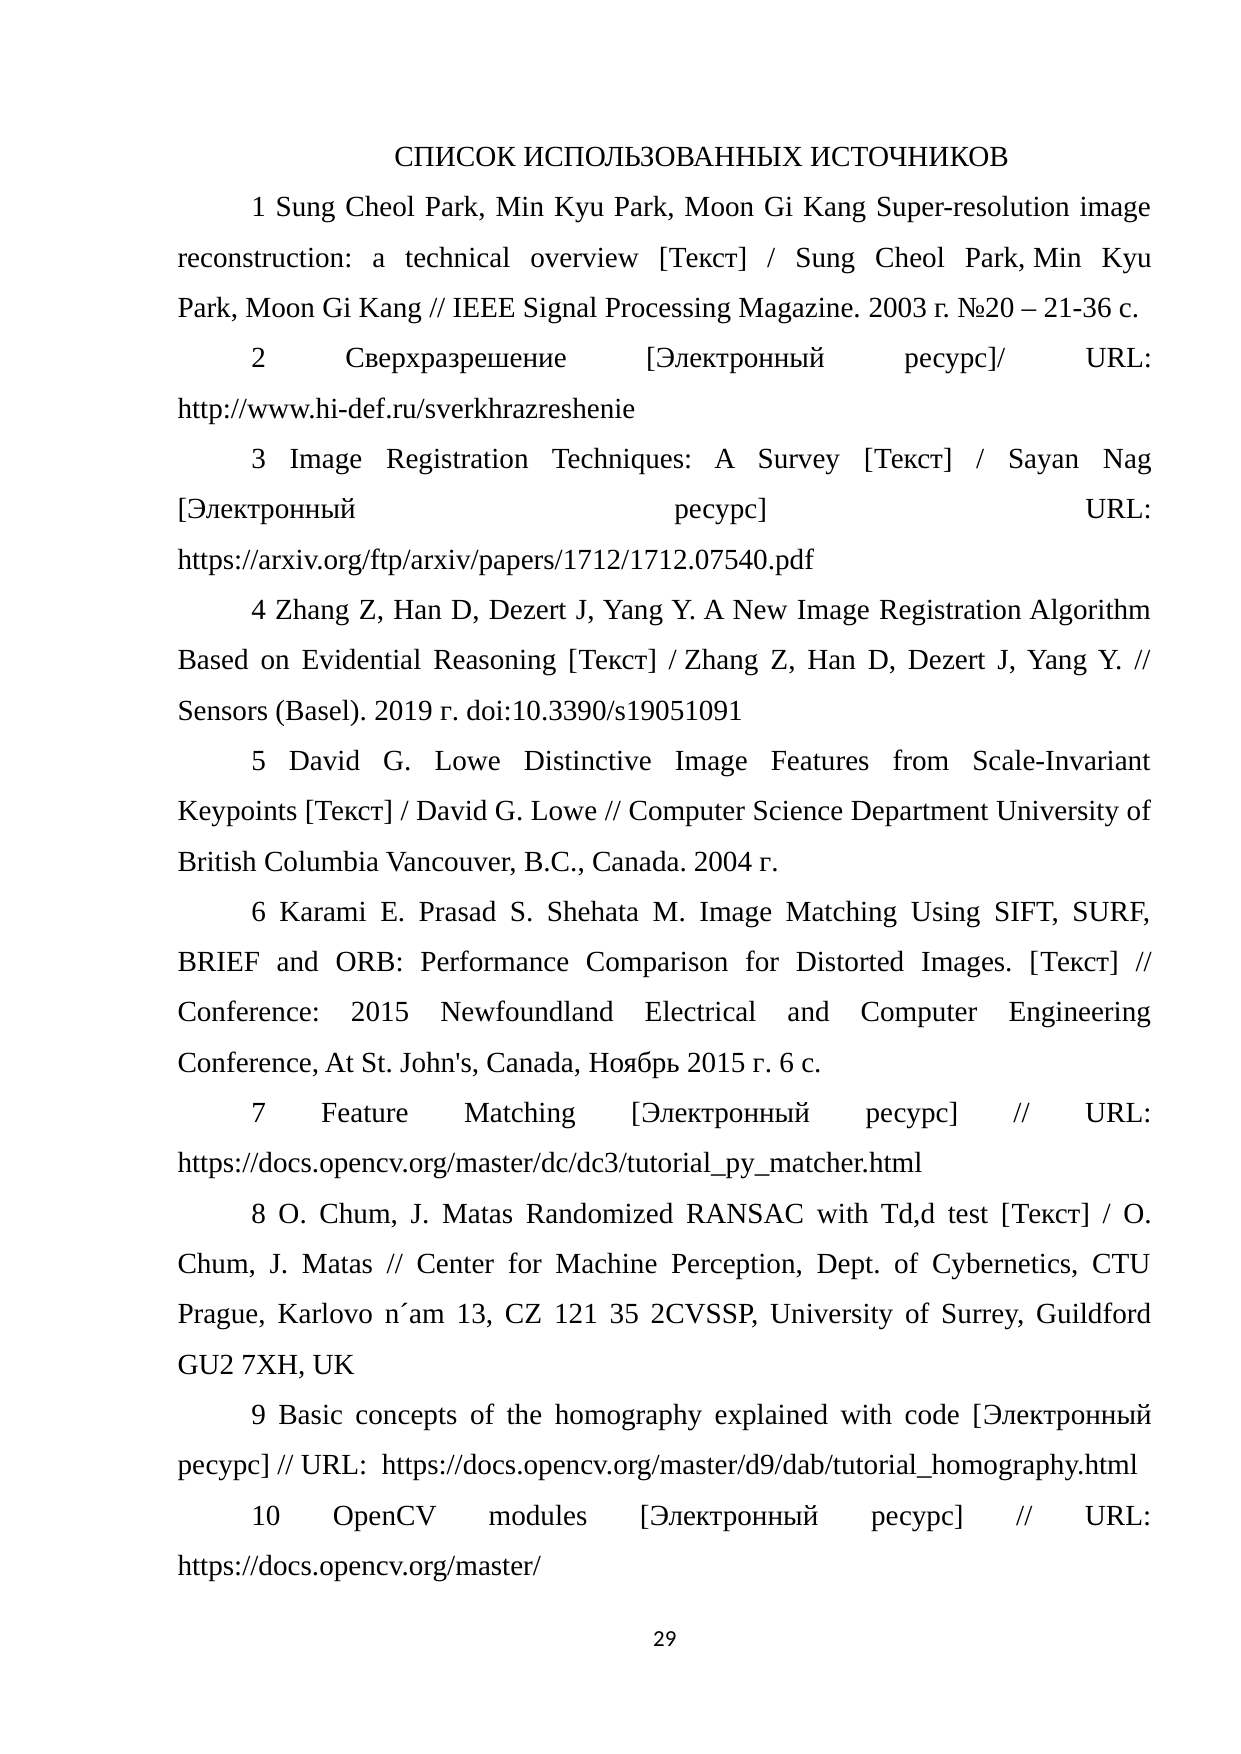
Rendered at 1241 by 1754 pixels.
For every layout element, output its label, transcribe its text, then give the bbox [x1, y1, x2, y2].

text 6 Karami E. Prasad S. Shehata M. Image Matching Using SIFT, SURF, BRIEF and ORB: Performance Comparison for Distorted Images. [Текст] // Conference: 2015 Newfoundland Electrical and Computer Engineering Conference, At St. John's, Canada, Ноябрь 2015 г. 6 с. [177, 894, 1152, 1078]
text 5 David G. Lowe Distinctive Image Features from Scale-Invariant Keypoints [Текст] / David G. Lowe // Computer Science Department University of British Columbia Vancouver, B.C., Canada. 2004 г. [177, 743, 1152, 877]
text 8 O. Chum, J. Matas Randomized RANSAC with Td,d test [Текст] / O. Chum, J. Matas // Center for Machine Perception, Dept. of Cybernetics, CTU Prague, Karlovo n´am 13, CZ 121 35 2CVSSP, University of Surrey, Guildford GU2 7XH, UK [177, 1196, 1152, 1380]
text 10 OpenCV modules [Электронный ресурс] // URL: https://docs.opencv.org/master/ [177, 1498, 1152, 1582]
text 7 Feature Matching [Электронный ресурс] // URL: https://docs.opencv.org/master/dc/dc3/tutorial_py_matcher.html [177, 1095, 1152, 1179]
text 9 Basic concepts of the homography explained with code [Электронный ресурс] // URL: https://docs.opencv.org/master/d9/dab/tutorial_homography.html [177, 1397, 1152, 1481]
text 2 Сверхразрешение [Электронный ресурс]/ URL: http://www.hi-def.ru/sverkhrazreshenie [177, 341, 1152, 424]
text 1 Sung Cheol Park, Min Kyu Park, Moon Gi Kang Super-resolution image reconstruction: a technical overview [Текст] / Sung Cheol Park, Min Kyu Park, Moon Gi Kang // IEEE Signal Processing Magazine. 2003 г. №20 – 21-36 с. [177, 189, 1152, 324]
text 3 Image Registration Techniques: A Survey [Текст] / Sayan Nag [Электронный ресурс] URL: https://arxiv.org/ftp/arxiv/papers/1712/1712.07540.pdf [177, 441, 1152, 575]
subtitle СПИСОК ИСПОЛЬЗОВАННЫХ ИСТОЧНИКОВ [251, 139, 1152, 173]
text 4 Zhang Z, Han D, Dezert J, Yang Y. A New Image Registration Algorithm Based on Evidential Reasoning [Текст] / Zhang Z, Han D, Dezert J, Yang Y. // Sensors (Basel). 2019 г. doi:10.3390/s19051091 [177, 592, 1152, 726]
